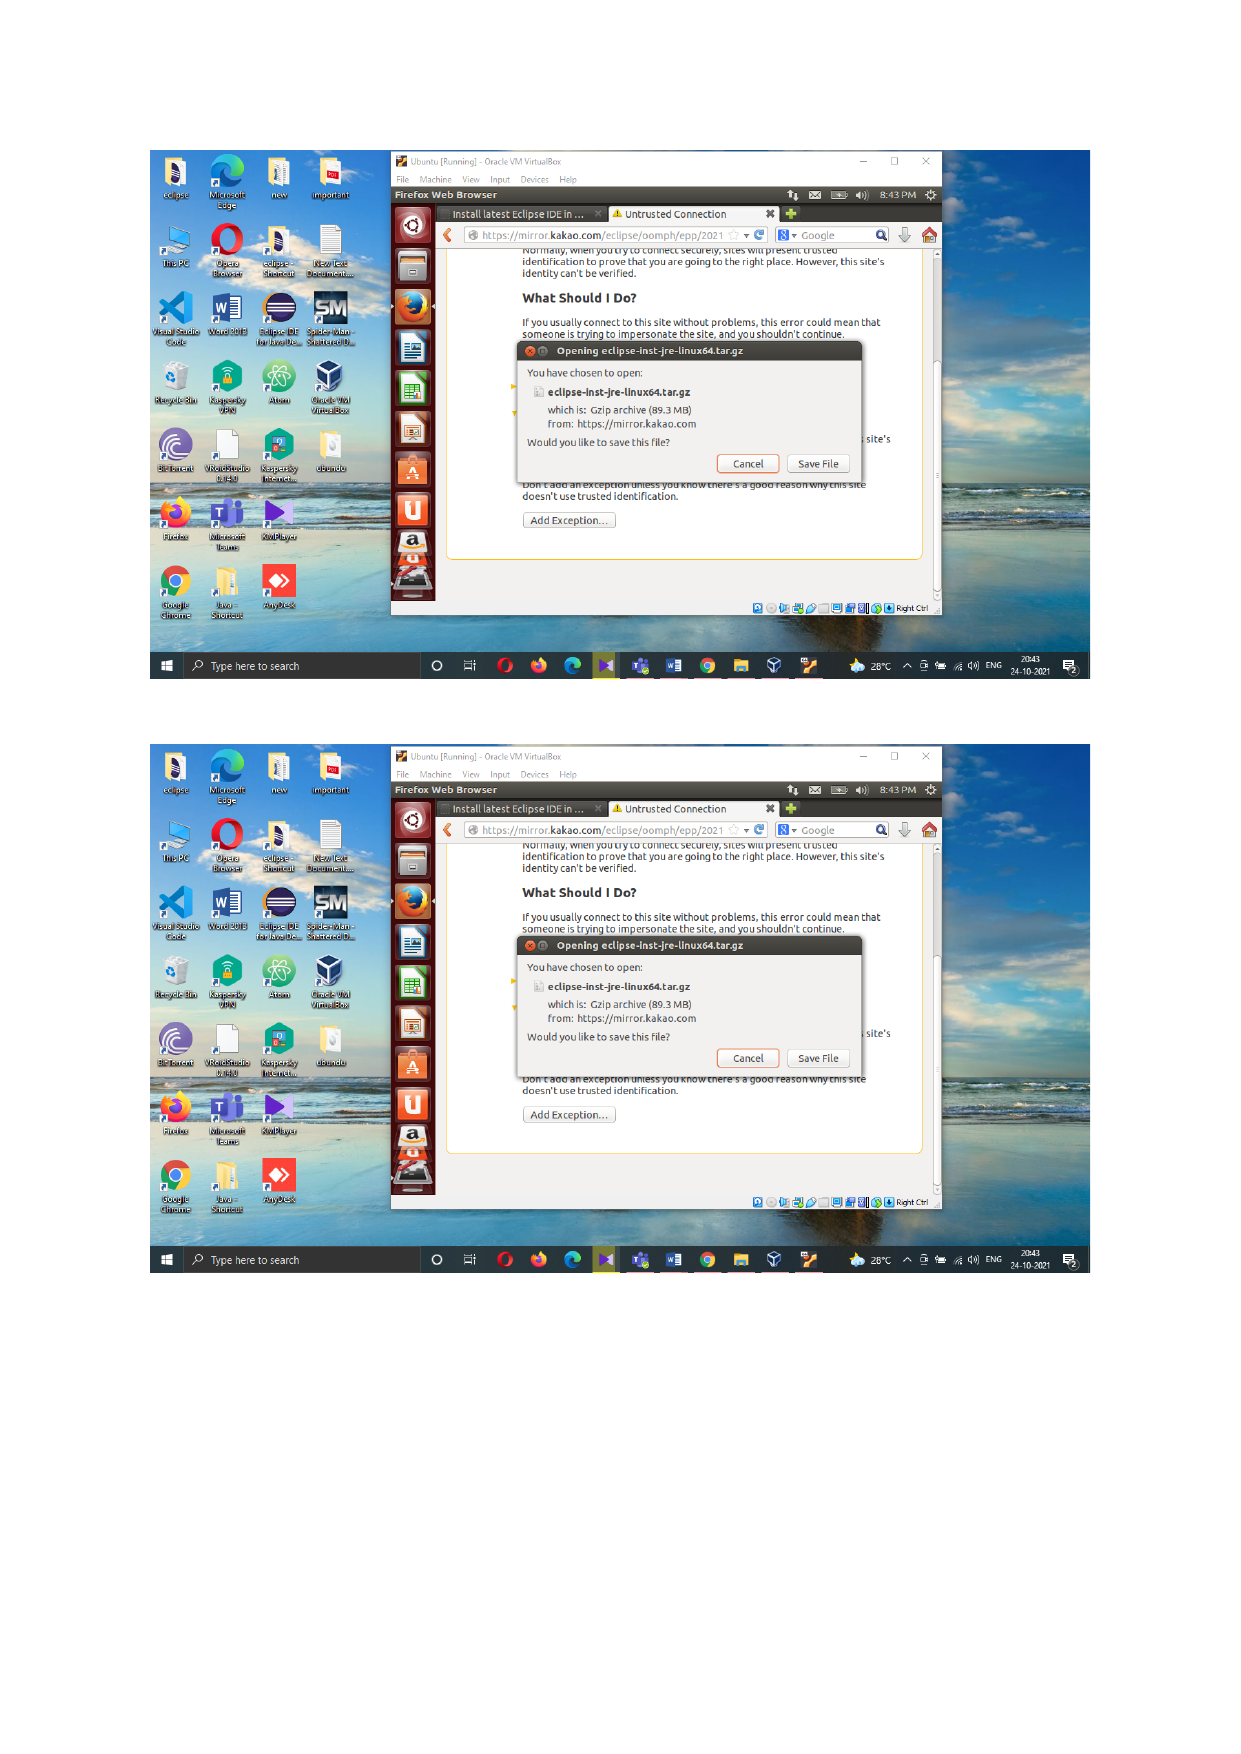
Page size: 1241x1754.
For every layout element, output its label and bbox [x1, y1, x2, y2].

picture [150, 744, 1091, 1273]
picture [150, 150, 1091, 679]
